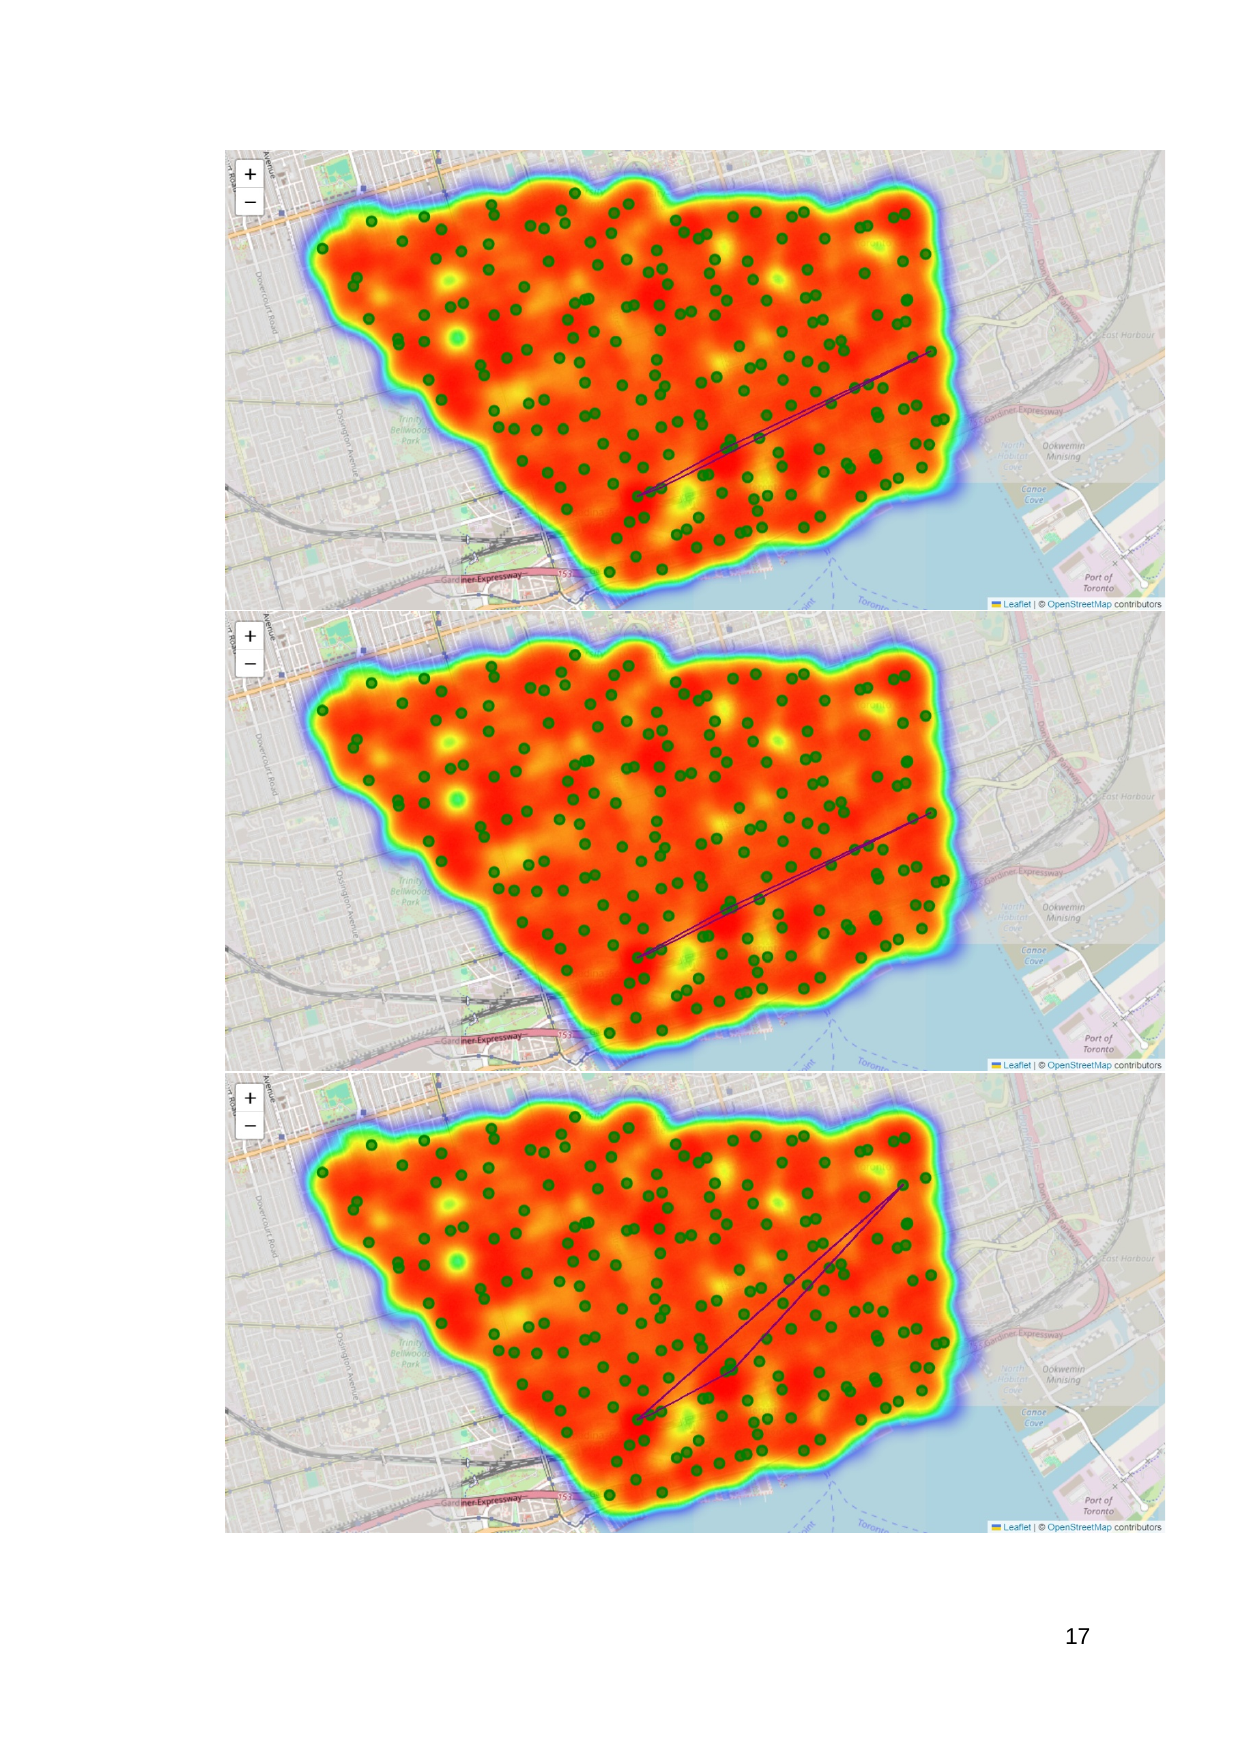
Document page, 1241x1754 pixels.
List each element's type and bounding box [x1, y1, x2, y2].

picture [225, 1073, 1166, 1533]
picture [225, 150, 1166, 610]
picture [225, 611, 1166, 1071]
